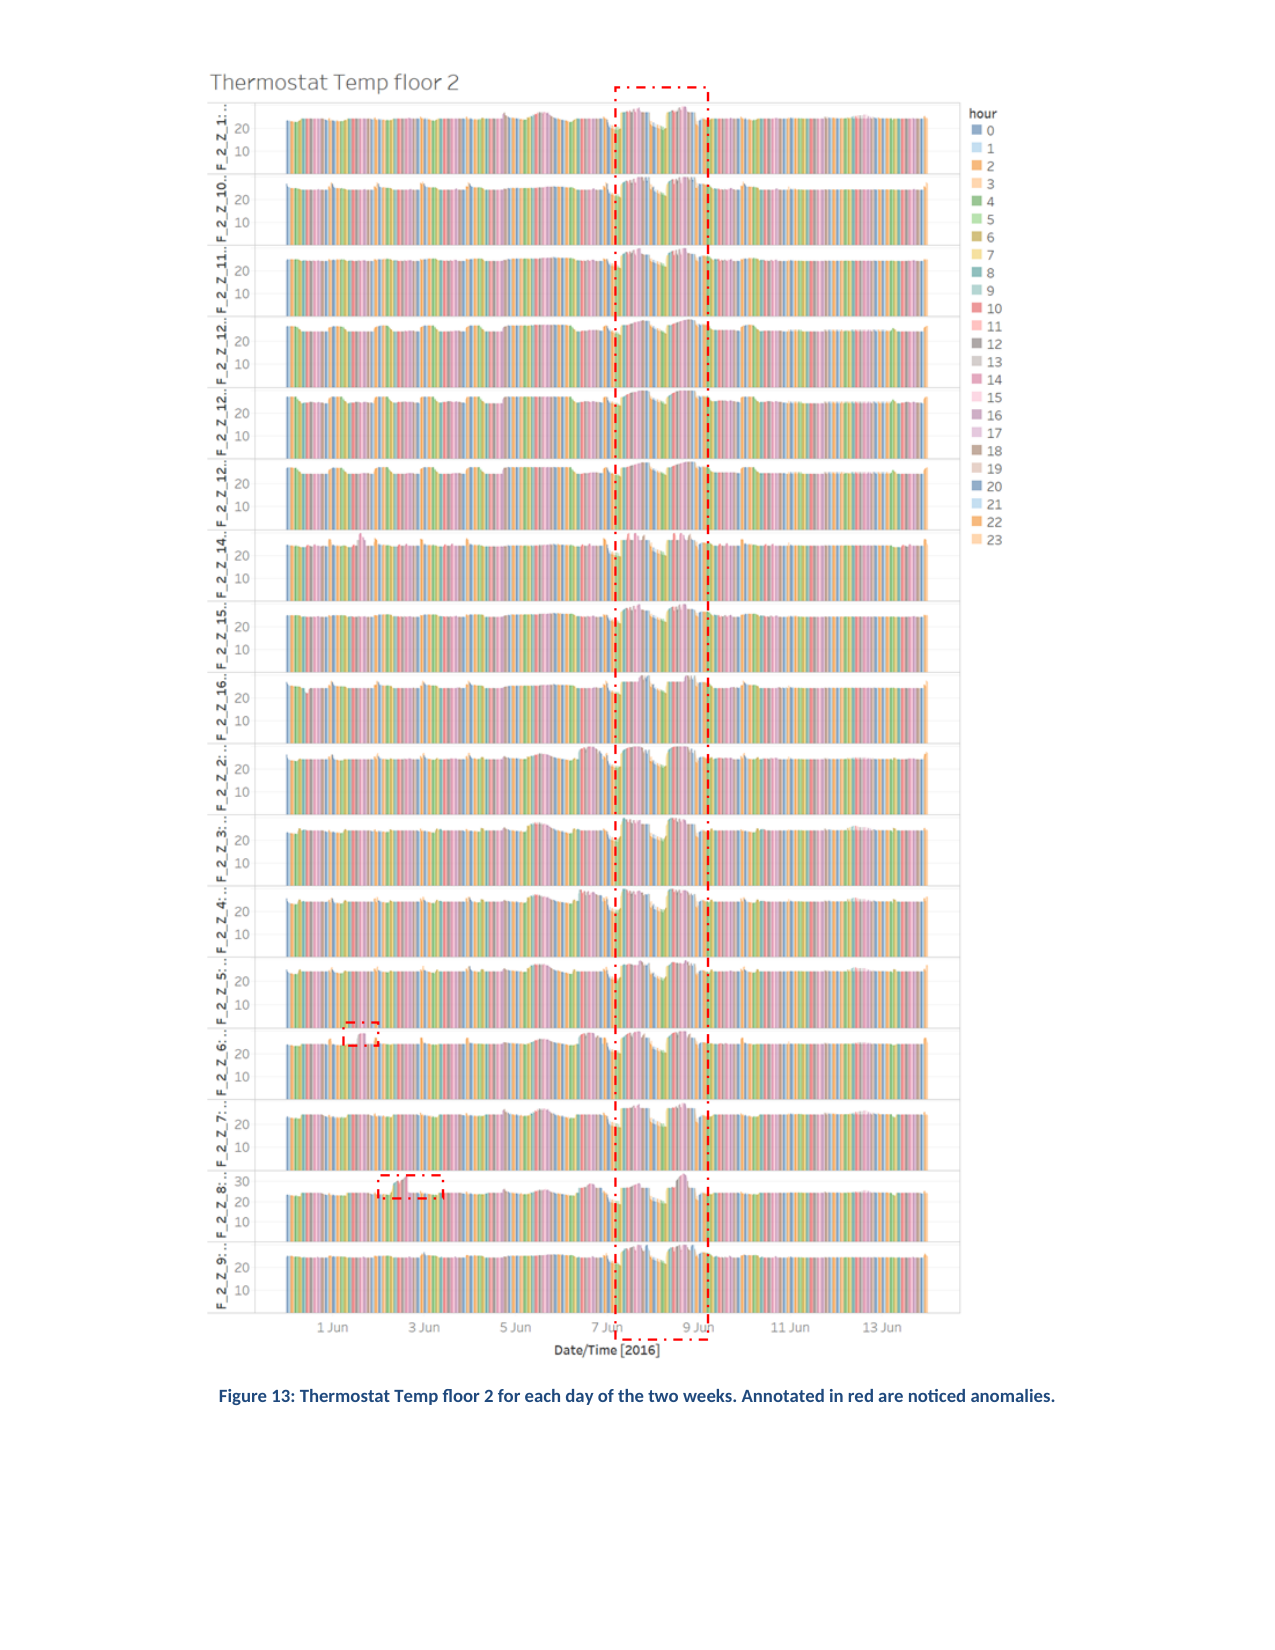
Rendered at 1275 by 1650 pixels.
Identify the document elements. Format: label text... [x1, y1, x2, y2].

picture [207, 62, 1068, 1364]
